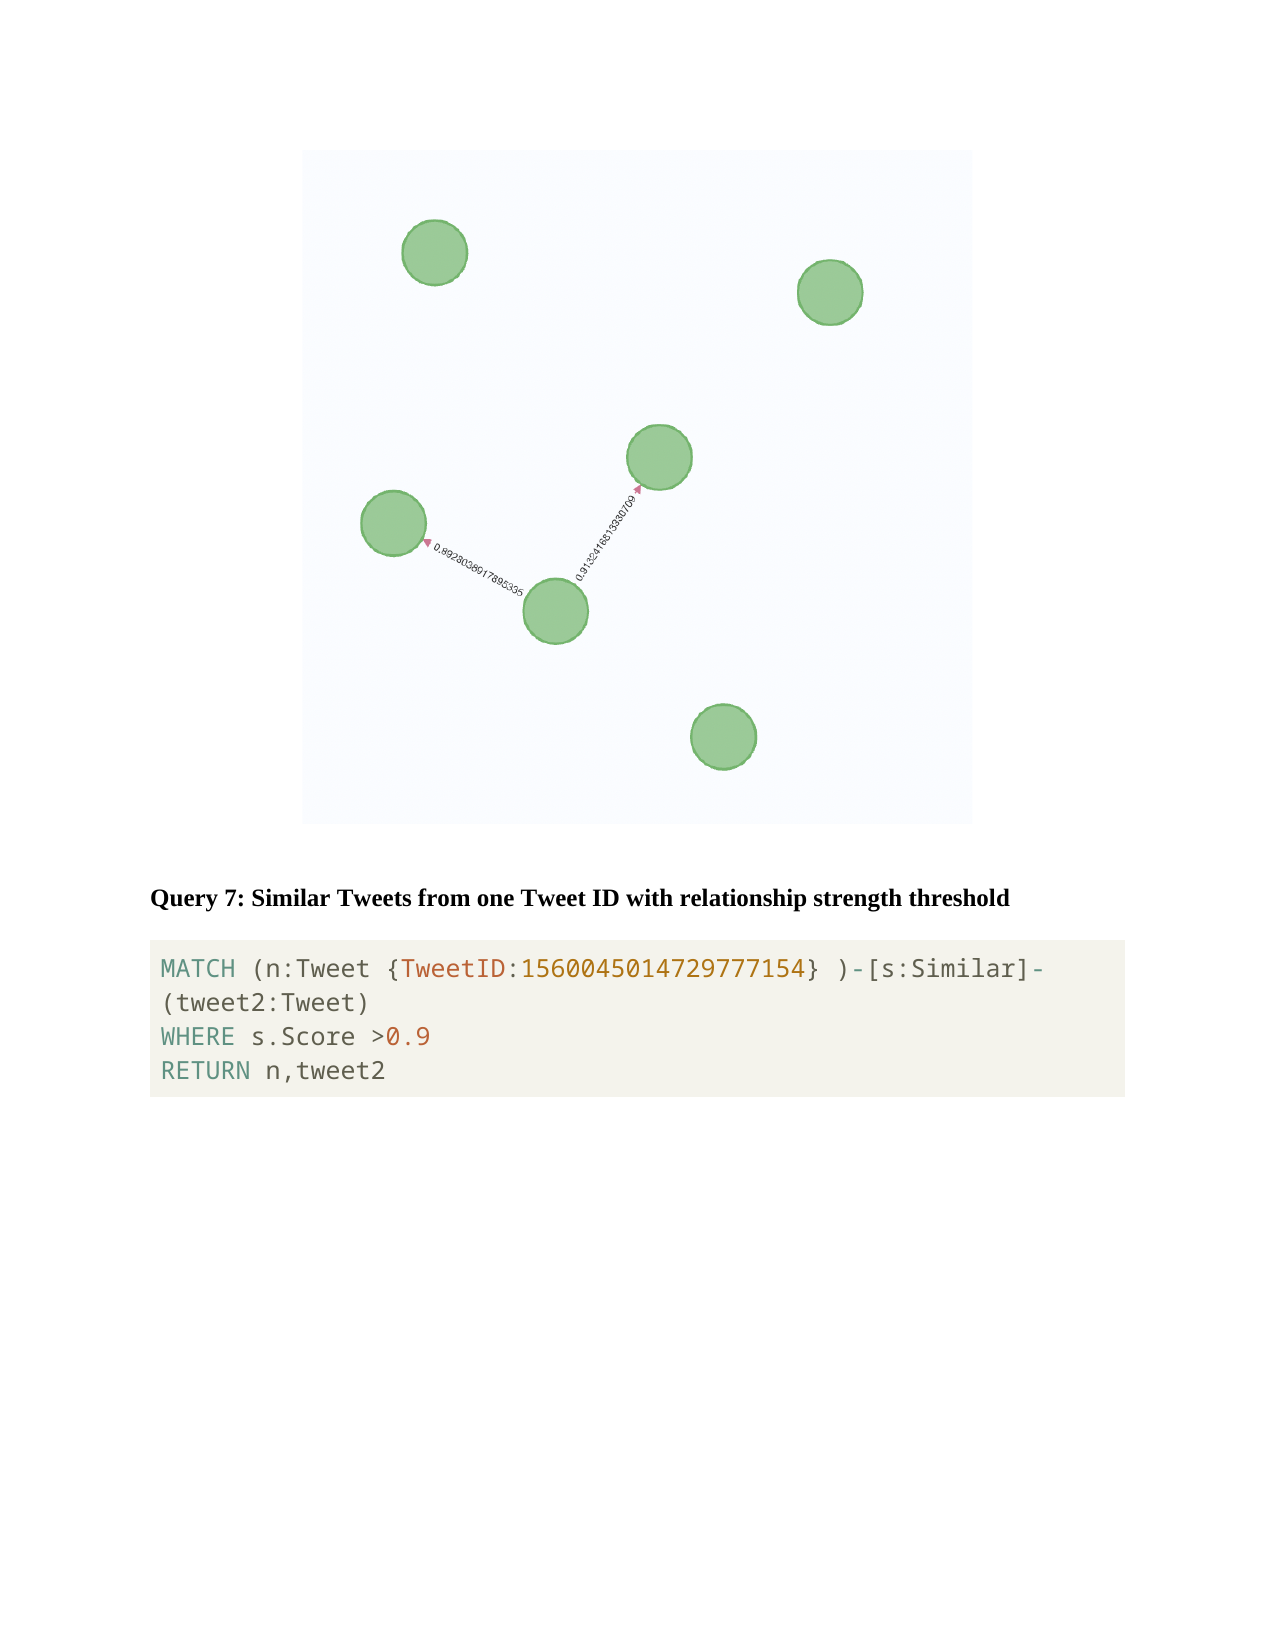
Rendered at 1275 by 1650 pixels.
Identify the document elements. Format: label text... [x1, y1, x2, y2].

table_header MATCH (n:Tweet {TweetID:1560045014729777154} )-[s:Similar]-(tweet2:Tweet) WHERE s.Score >0.9 RETURN n,tweet2 [150, 940, 1125, 1097]
picture [302, 150, 973, 824]
text Query 7: Similar Tweets from one Tweet ID with relationship strength threshold [150, 883, 1125, 911]
